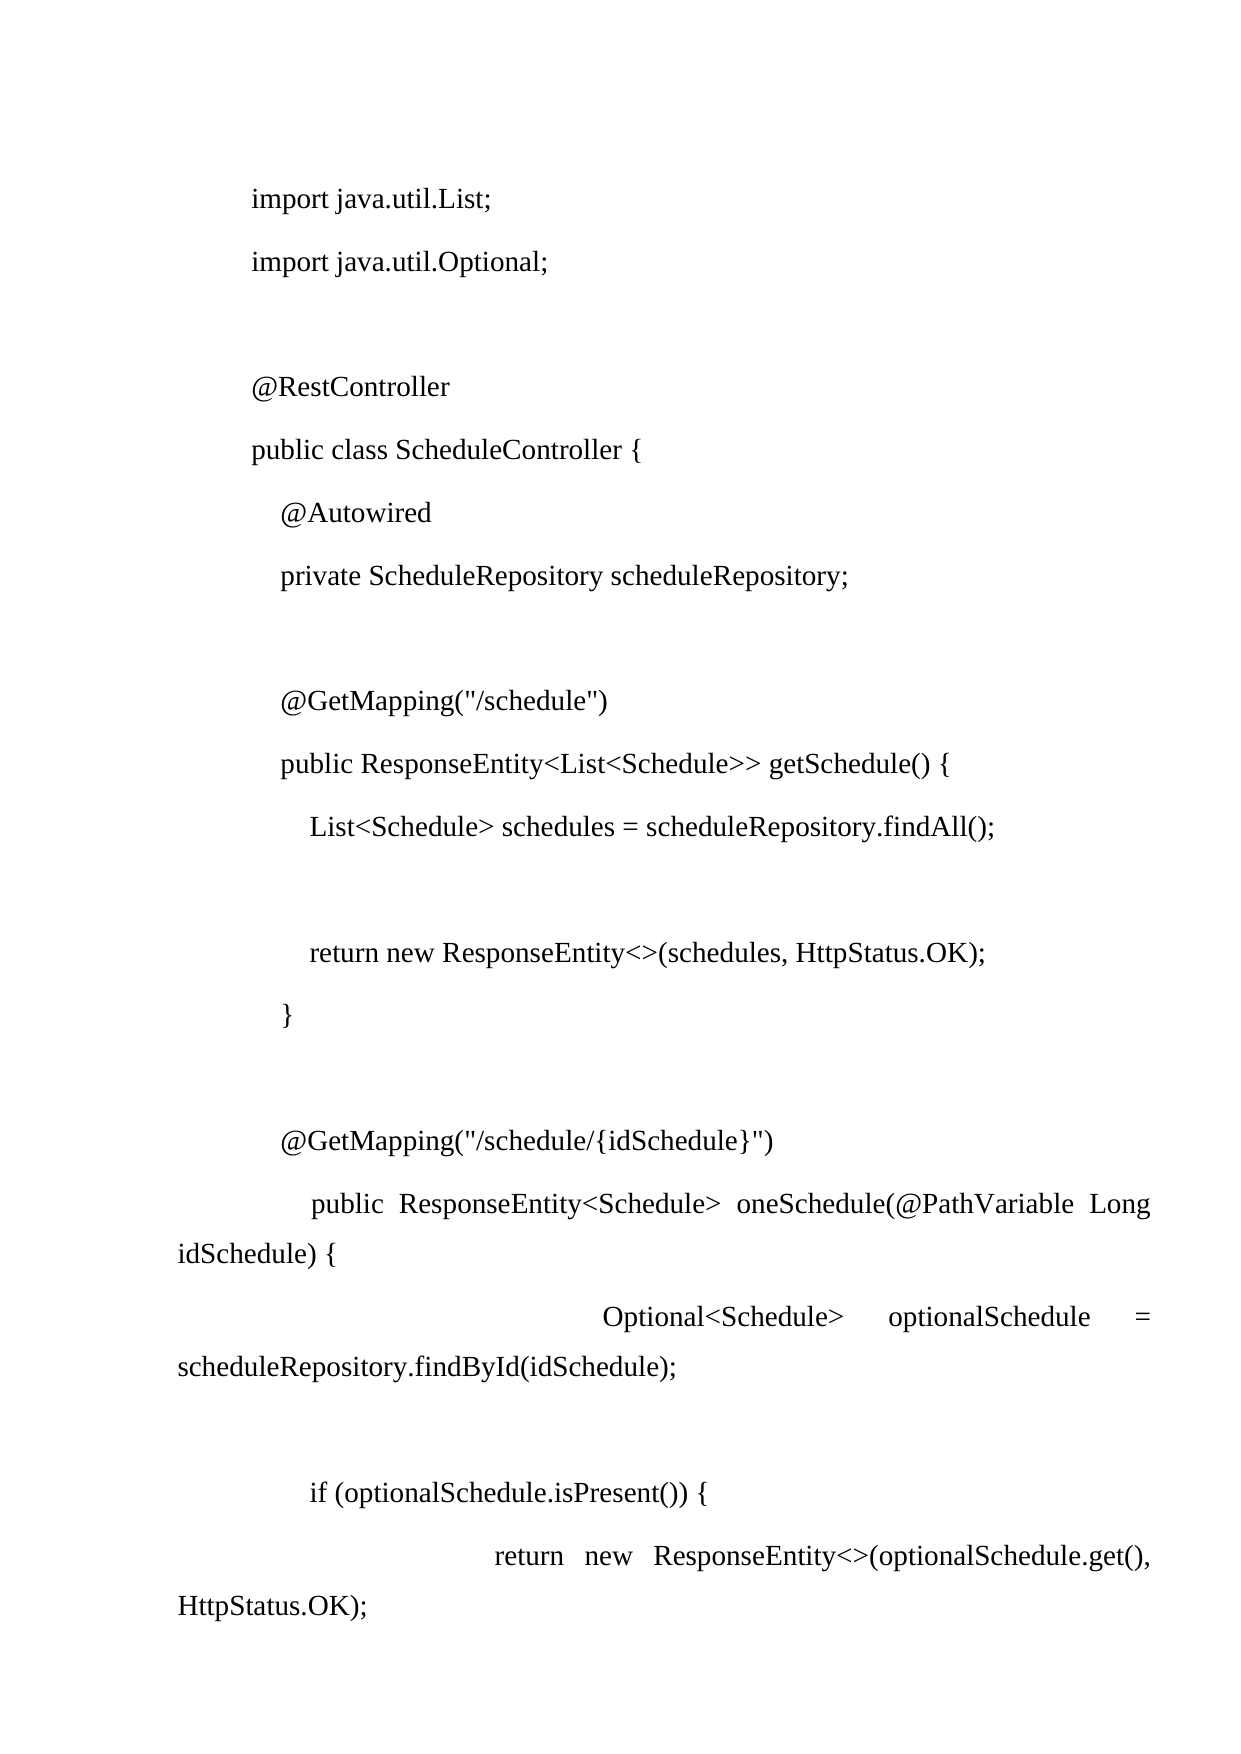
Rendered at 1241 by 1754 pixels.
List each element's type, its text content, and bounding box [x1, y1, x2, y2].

text @GetMapping("/schedule/{idSchedule}") [177, 1123, 1152, 1157]
text public ResponseEntity<List<Schedule>> getSchedule() { [177, 746, 1152, 780]
text return new ResponseEntity<>(optionalSchedule.get(), HttpStatus.OK); [177, 1538, 1152, 1622]
text private ScheduleRepository scheduleRepository; [177, 558, 1152, 591]
text import java.util.List; [177, 181, 1152, 214]
text Optional<Schedule> optionalSchedule = scheduleRepository.findById(idSchedule); [177, 1299, 1152, 1383]
text } [177, 997, 1152, 1031]
text List<Schedule> schedules = scheduleRepository.findAll(); [177, 809, 1152, 843]
text public class ScheduleController { [177, 432, 1152, 466]
text import java.util.Optional; [177, 244, 1152, 277]
text public ResponseEntity<Schedule> oneSchedule(@PathVariable Long idSchedule) { [177, 1186, 1152, 1270]
text @RestController [177, 369, 1152, 403]
text @Autowired [177, 495, 1152, 528]
text @GetMapping("/schedule") [177, 683, 1152, 717]
text return new ResponseEntity<>(schedules, HttpStatus.OK); [177, 935, 1152, 968]
text if (optionalSchedule.isPresent()) { [177, 1475, 1152, 1508]
